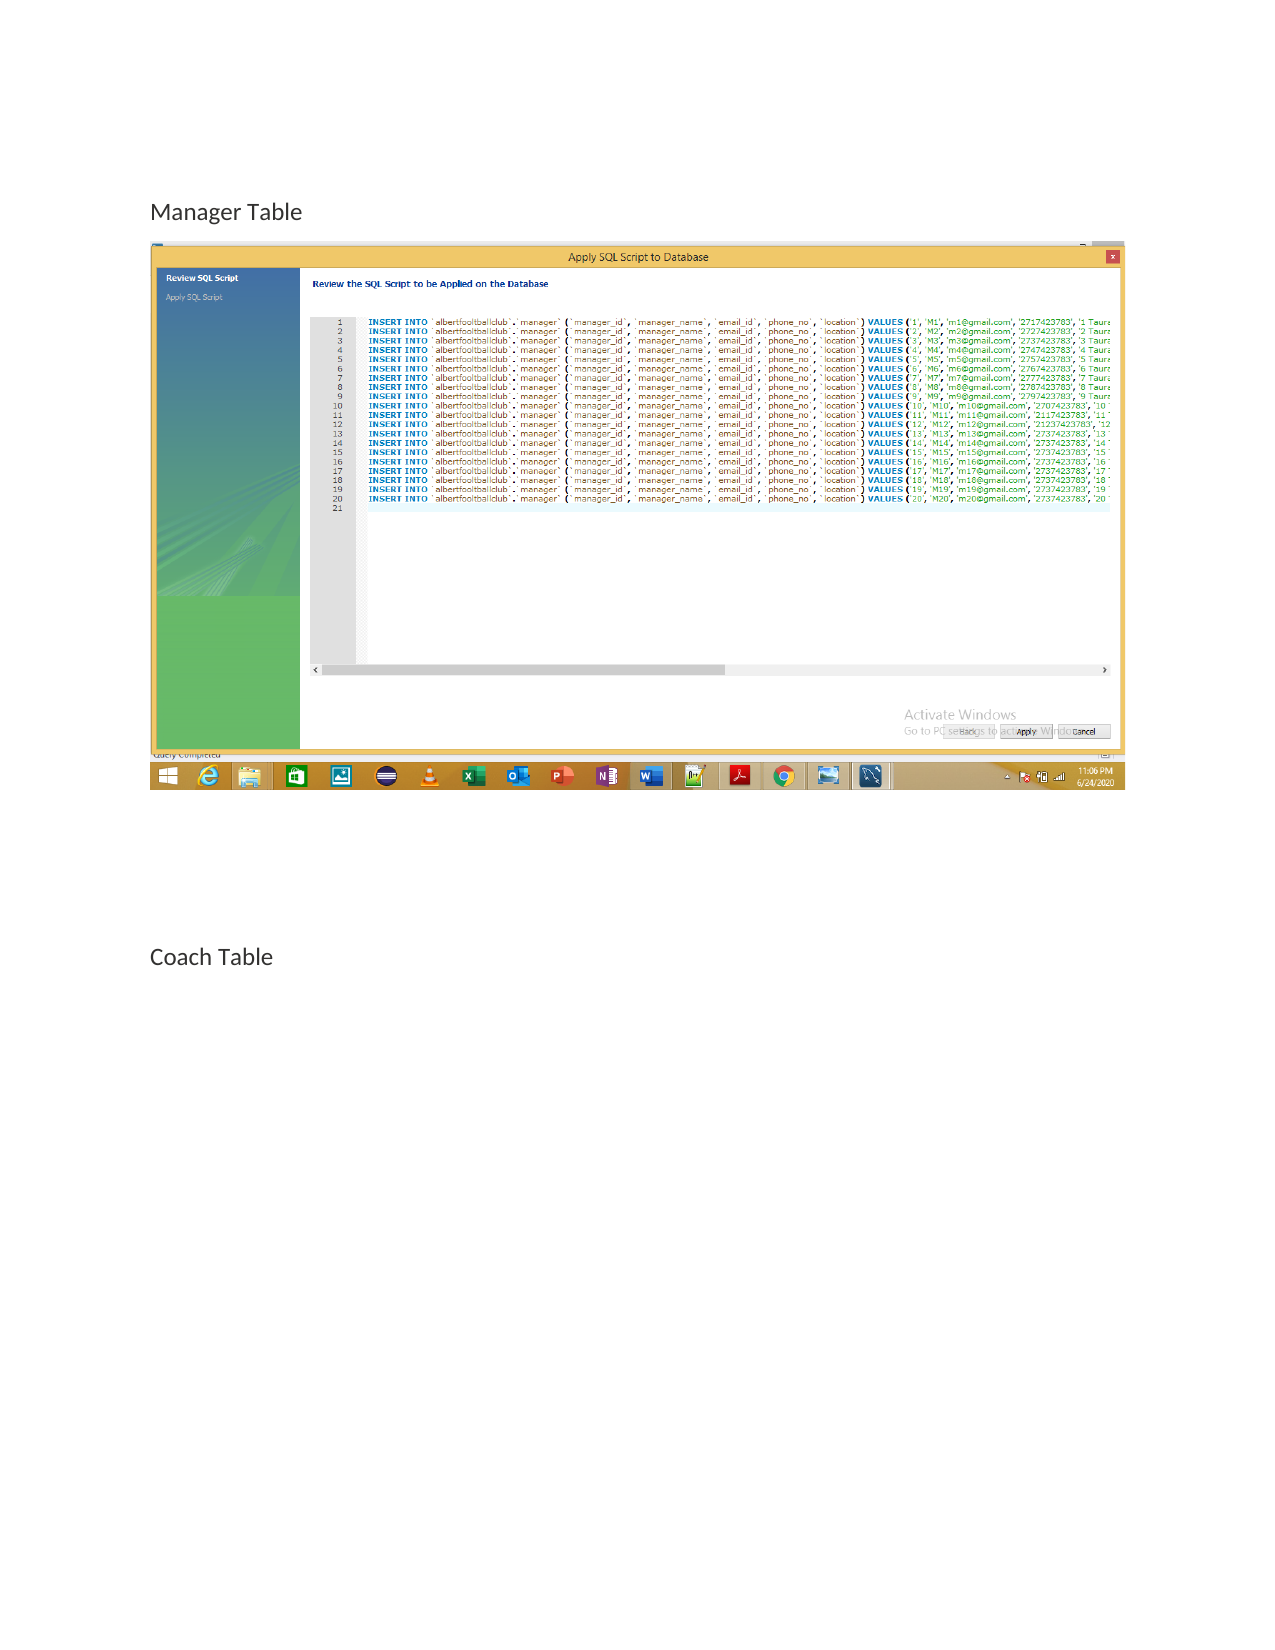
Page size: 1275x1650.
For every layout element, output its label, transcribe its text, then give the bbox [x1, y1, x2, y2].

text Manager Table [150, 196, 1125, 226]
picture [150, 241, 1125, 790]
text Coach Table [150, 941, 1125, 971]
